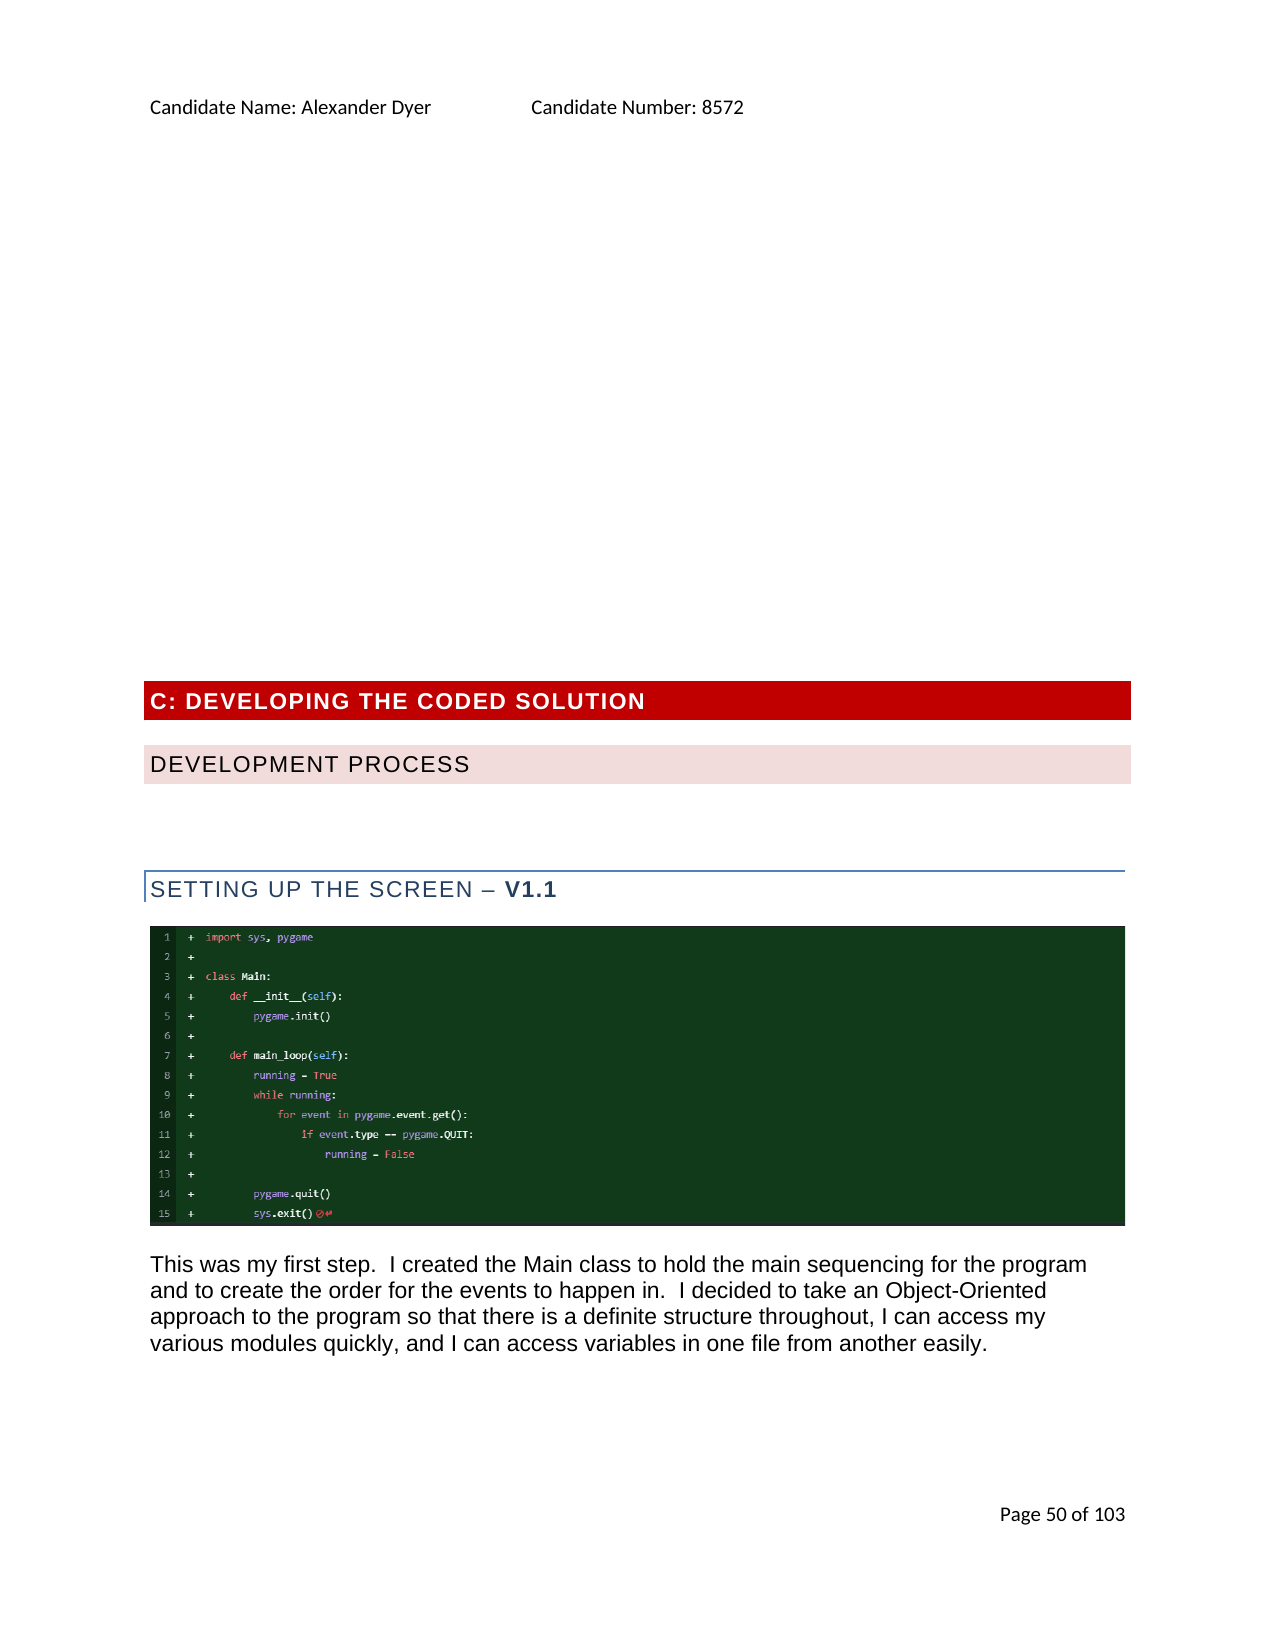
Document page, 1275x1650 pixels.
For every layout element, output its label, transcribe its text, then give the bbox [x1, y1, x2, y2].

picture [150, 926, 1125, 1226]
subtitle C: Developing the coded solution [150, 688, 1125, 714]
subtitle Development Process [150, 751, 1125, 778]
subtitle Setting Up the Screen – V1.1 [146, 872, 1125, 902]
text This was my first step. I created the Main class to hold the main sequencing for the program and to create the order for the events to happen in. I decided to take an Object-Oriented approach to the program so that there is a definite structure throughout, I can access my various modules quickly, and I can access variables in one file from another easily. [150, 1251, 1125, 1356]
